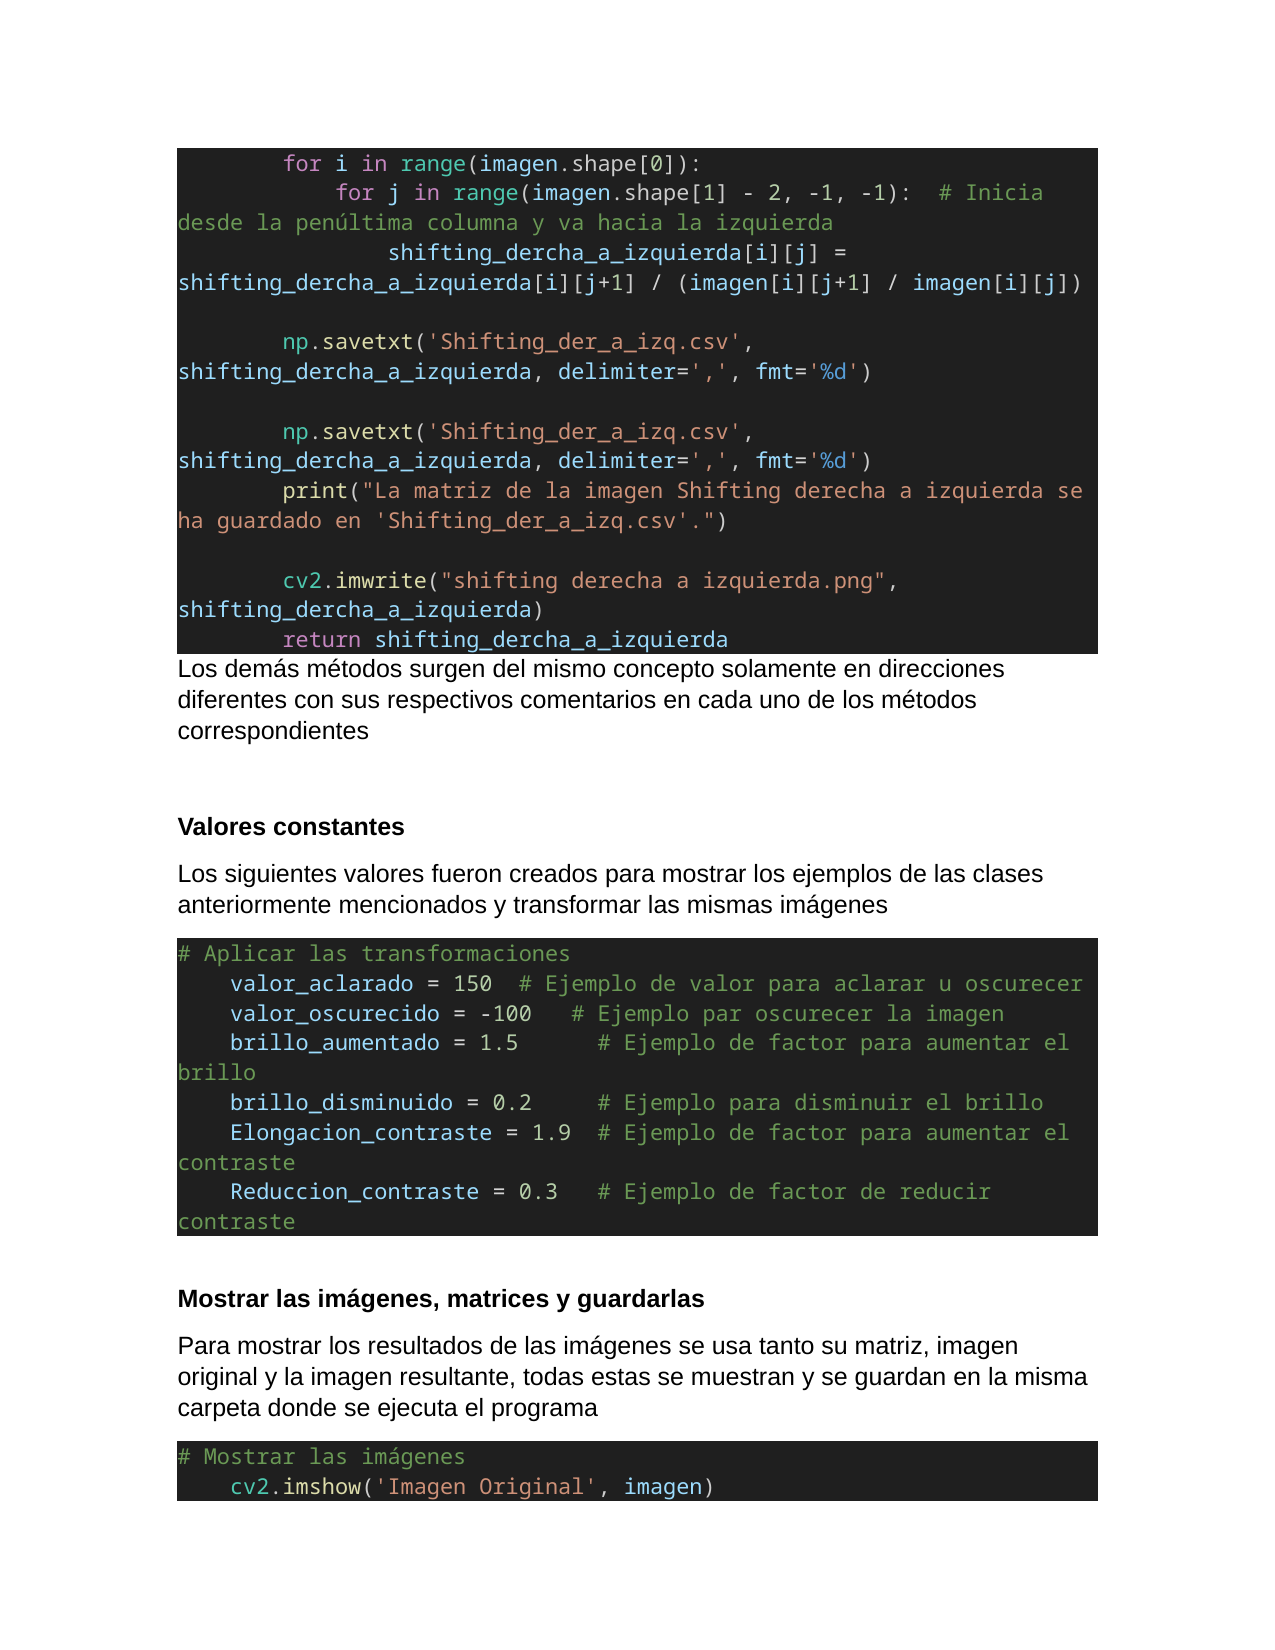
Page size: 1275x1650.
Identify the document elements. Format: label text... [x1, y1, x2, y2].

text # Mostrar las imágenes [177, 1441, 1098, 1471]
text # Aplicar las transformaciones [177, 938, 1098, 968]
text valor_aclarado = 150 # Ejemplo de valor para aclarar u oscurecer [177, 968, 1098, 998]
text Valores constantes [177, 812, 1098, 840]
text Mostrar las imágenes, matrices y guardarlas [177, 1284, 1098, 1312]
text brillo_aumentado = 1.5 # Ejemplo de factor para aumentar el brillo [177, 1027, 1098, 1087]
text Para mostrar los resultados de las imágenes se usa tanto su matriz, imagen original y la imagen resultante, todas estas se muestran y se guardan en la misma carpeta donde se ejecuta el programa [177, 1331, 1098, 1422]
text return shifting_dercha_a_izquierda [177, 624, 1098, 654]
text shifting_dercha_a_izquierda[i][j] = shifting_dercha_a_izquierda[i][j+1] / (imagen[i][j+1] / imagen[i][j]) [177, 237, 1098, 297]
text np.savetxt('Shifting_der_a_izq.csv', shifting_dercha_a_izquierda, delimiter=',', fmt='%d') [177, 326, 1098, 386]
text for i in range(imagen.shape[0]): [177, 148, 1098, 177]
text cv2.imshow('Imagen Original', imagen) [177, 1471, 1098, 1501]
text print("La matriz de la imagen Shifting derecha a izquierda se ha guardado en 'Shifting_der_a_izq.csv'.") [177, 475, 1098, 535]
text Los siguientes valores fueron creados para mostrar los ejemplos de las clases anteriormente mencionados y transformar las mismas imágenes [177, 859, 1098, 919]
text valor_oscurecido = -100 # Ejemplo par oscurecer la imagen [177, 998, 1098, 1027]
text for j in range(imagen.shape[1] - 2, -1, -1): # Inicia desde la penúltima columna y va hacia la izquierda [177, 177, 1098, 237]
text Reduccion_contraste = 0.3 # Ejemplo de factor de reducir contraste [177, 1176, 1098, 1236]
text Elongacion_contraste = 1.9 # Ejemplo de factor para aumentar el contraste [177, 1117, 1098, 1176]
text Los demás métodos surgen del mismo concepto solamente en direcciones diferentes con sus respectivos comentarios en cada uno de los métodos correspondientes [177, 654, 1098, 745]
text brillo_disminuido = 0.2 # Ejemplo para disminuir el brillo [177, 1087, 1098, 1117]
text cv2.imwrite("shifting derecha a izquierda.png", shifting_dercha_a_izquierda) [177, 565, 1098, 624]
text np.savetxt('Shifting_der_a_izq.csv', shifting_dercha_a_izquierda, delimiter=',', fmt='%d') [177, 416, 1098, 475]
